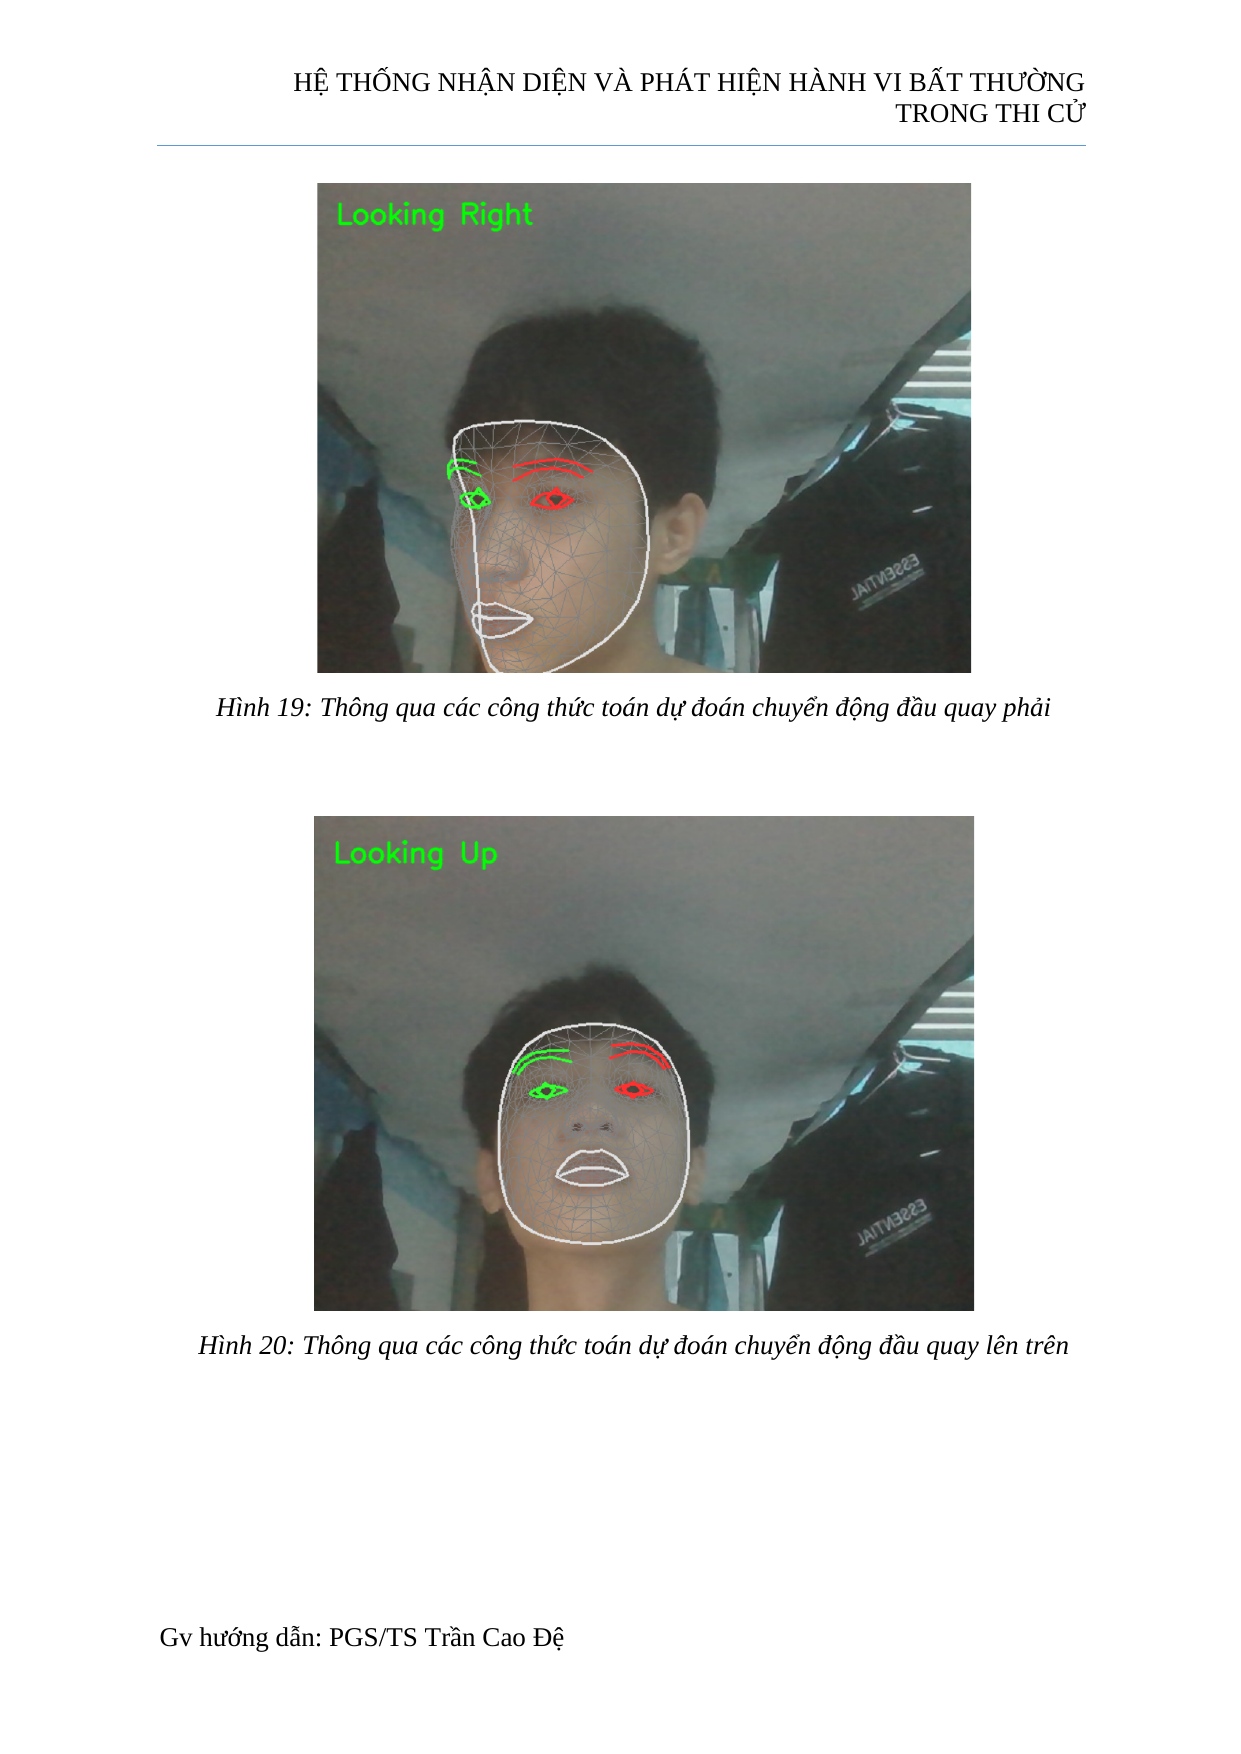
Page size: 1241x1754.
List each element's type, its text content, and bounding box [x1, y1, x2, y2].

picture [314, 816, 975, 1311]
picture [317, 183, 972, 673]
